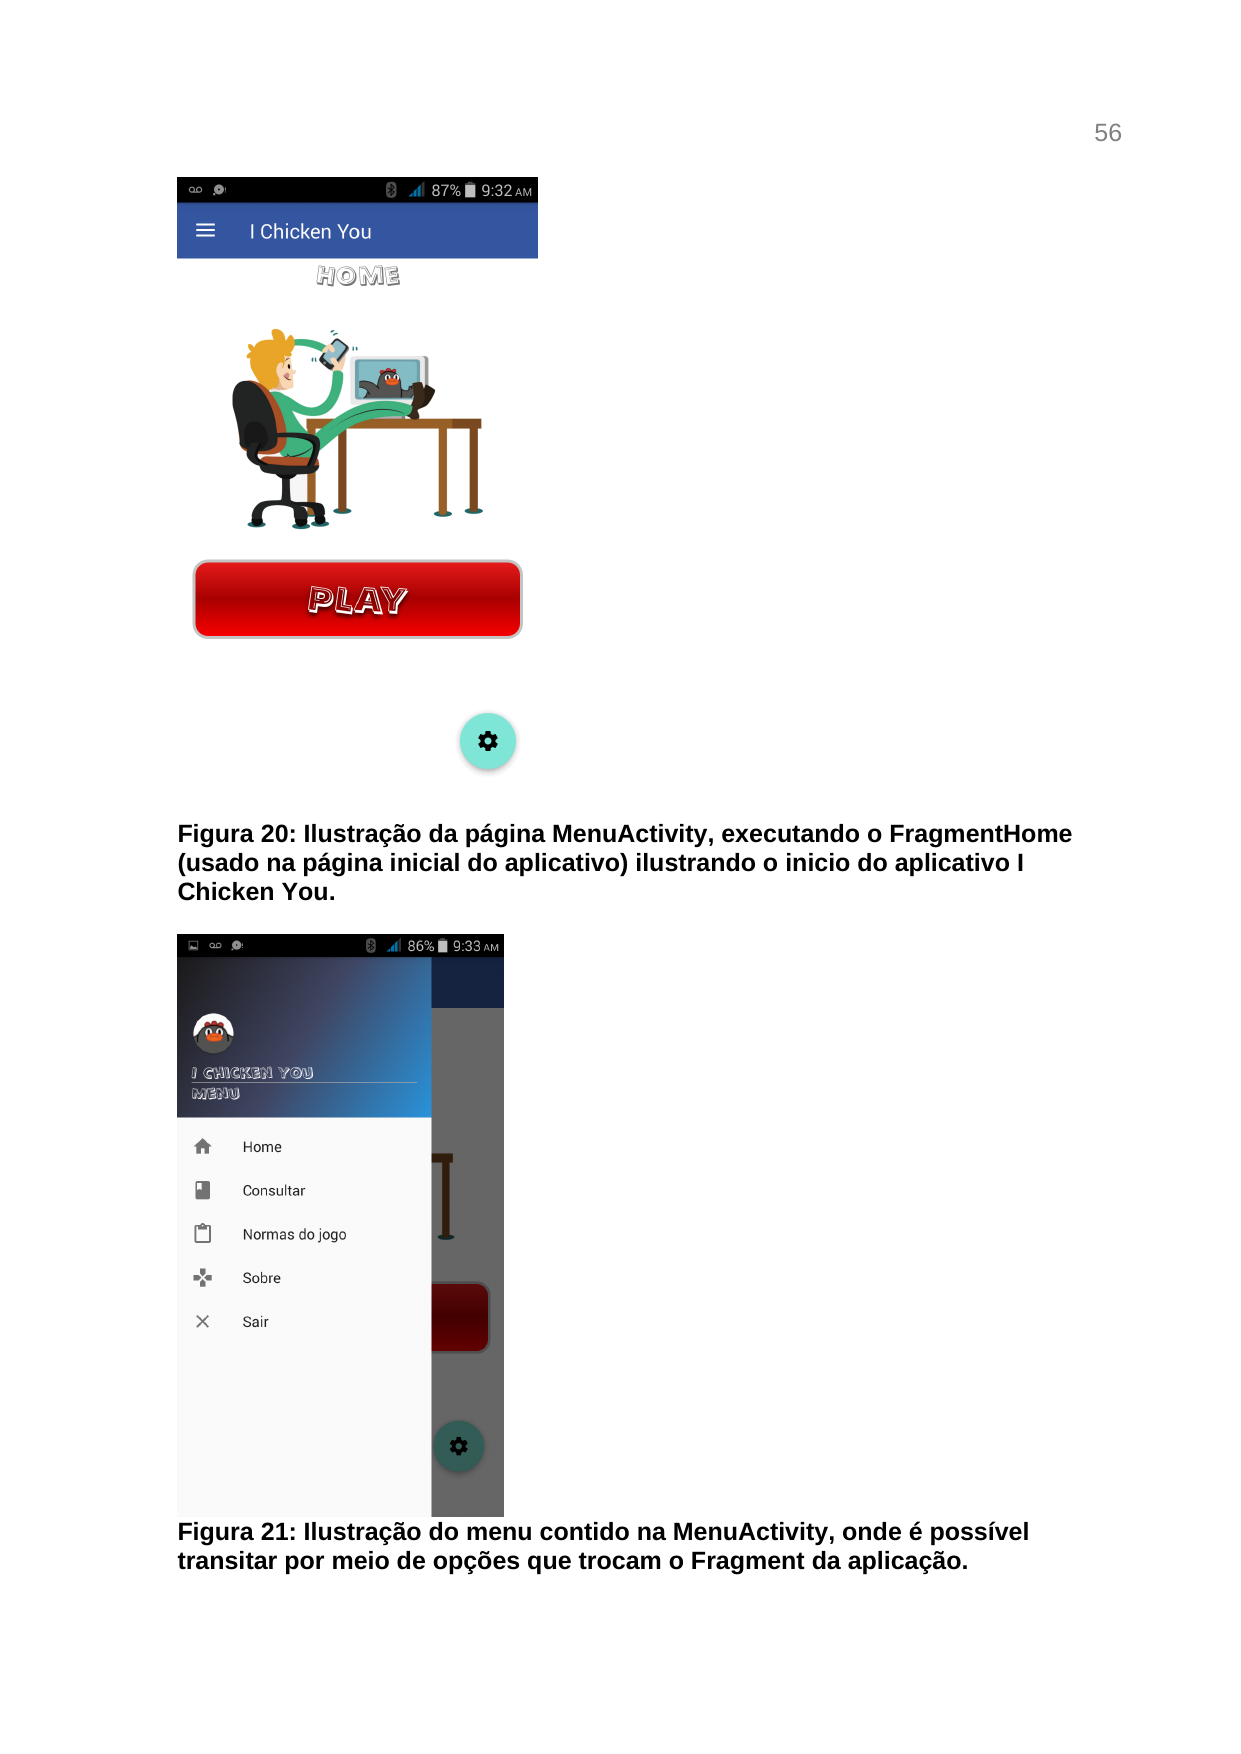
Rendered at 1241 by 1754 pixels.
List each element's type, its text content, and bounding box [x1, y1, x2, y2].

text Figura 20: Ilustração da página MenuActivity, executando o FragmentHome (usado na página inicial do aplicativo) ilustrando o inicio do aplicativo I Chicken You. [177, 819, 1122, 905]
text Figura 21: Ilustração do menu contido na MenuActivity, onde é possível transitar por meio de opções que trocam o Fragment da aplicação. [177, 1517, 1122, 1574]
picture [177, 934, 504, 1517]
picture [177, 177, 538, 819]
